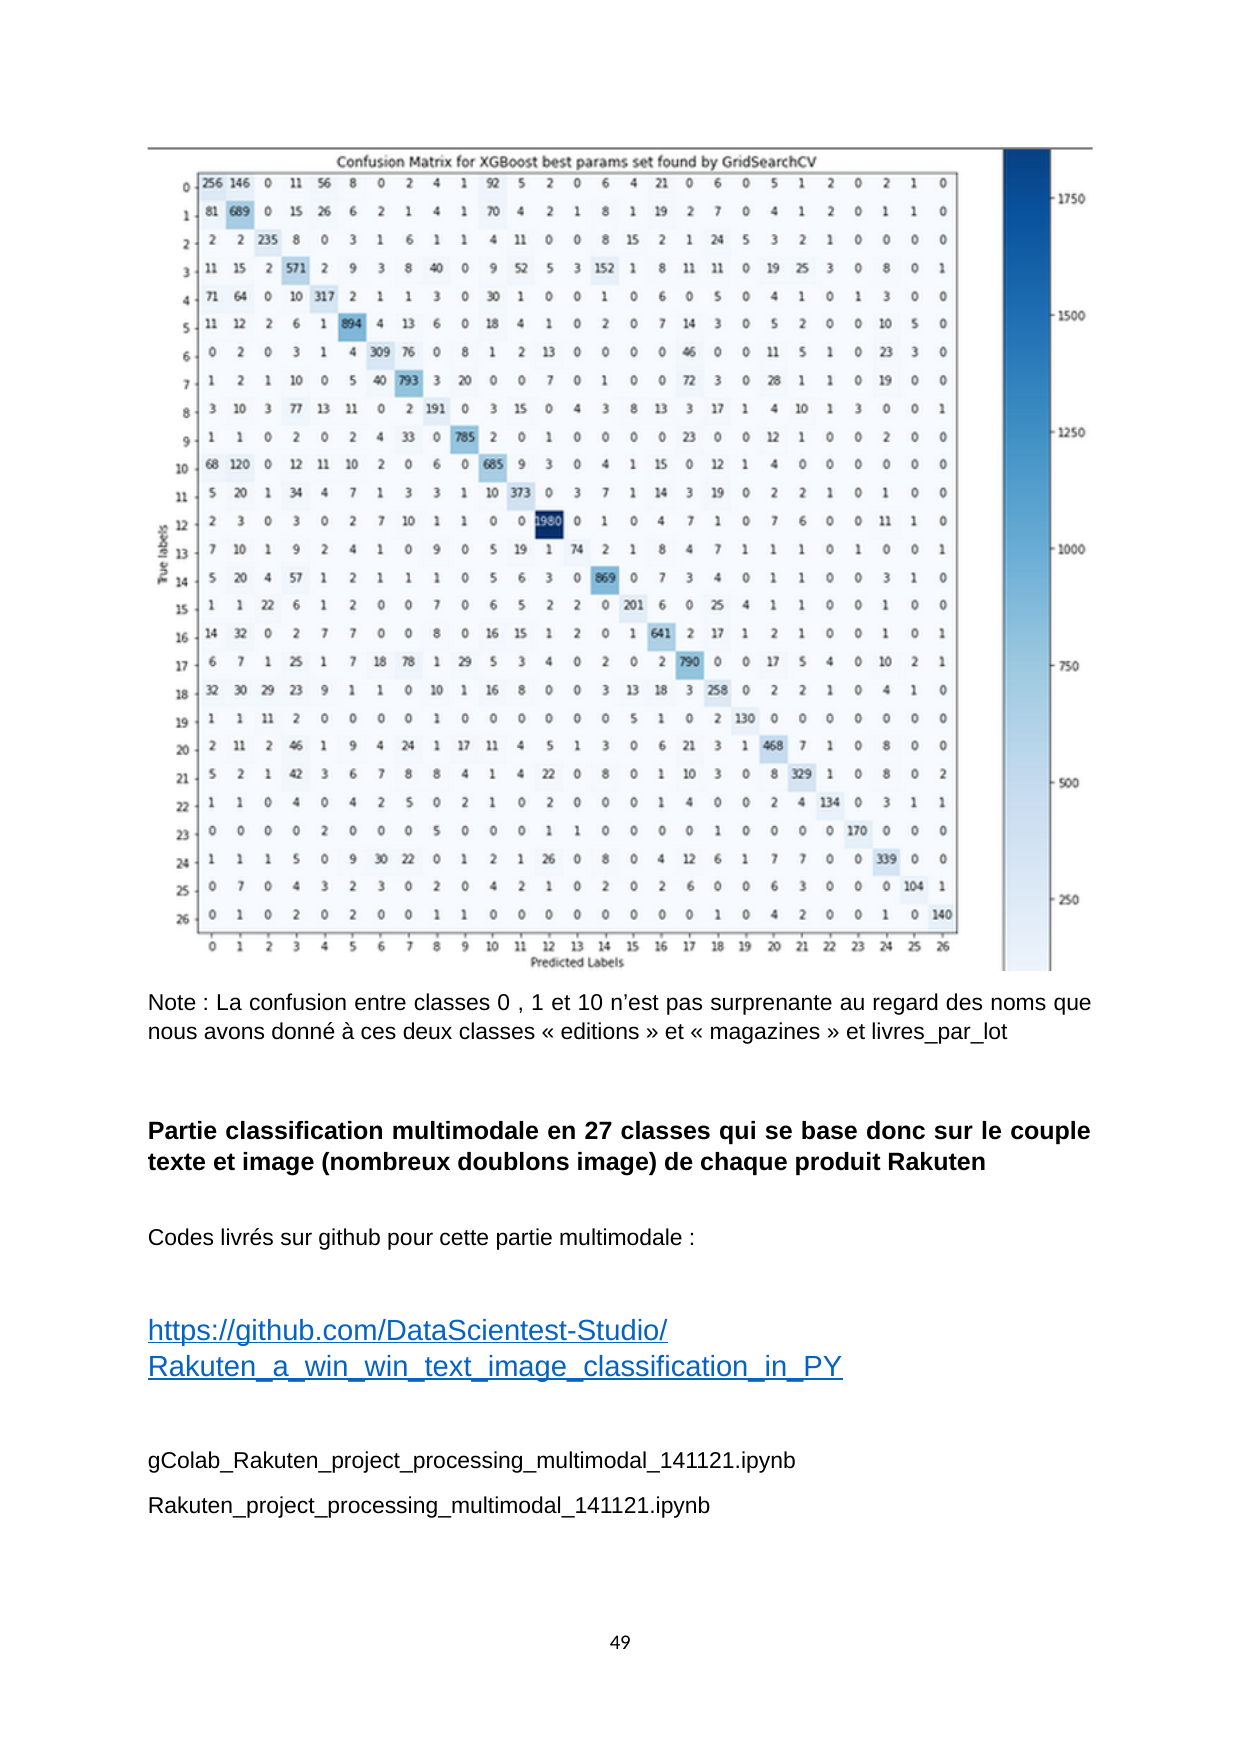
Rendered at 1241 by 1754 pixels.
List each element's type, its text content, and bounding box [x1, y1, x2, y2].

subtitle Partie classification multimodale en 27 classes qui se base donc sur le couple texte et image (nombreux doublons image) de chaque produit Rakuten [148, 1116, 1093, 1176]
text Note : La confusion entre classes 0 , 1 et 10 n’est pas surprenante au regard des noms que nous avons donné à ces deux classes « editions » et « magazines » et livres_par_lot [148, 989, 1093, 1044]
text Rakuten_project_processing_multimodal_141121.ipynb [148, 1492, 1093, 1518]
picture [147, 147, 1093, 971]
text Codes livrés sur github pour cette partie multimodale : [148, 1223, 1093, 1250]
text gColab_Rakuten_project_processing_multimodal_141121.ipynb [148, 1447, 1093, 1473]
text https://github.com/DataScientest-Studio/Rakuten_a_win_win_text_image_classification_in_PY [148, 1313, 1093, 1382]
